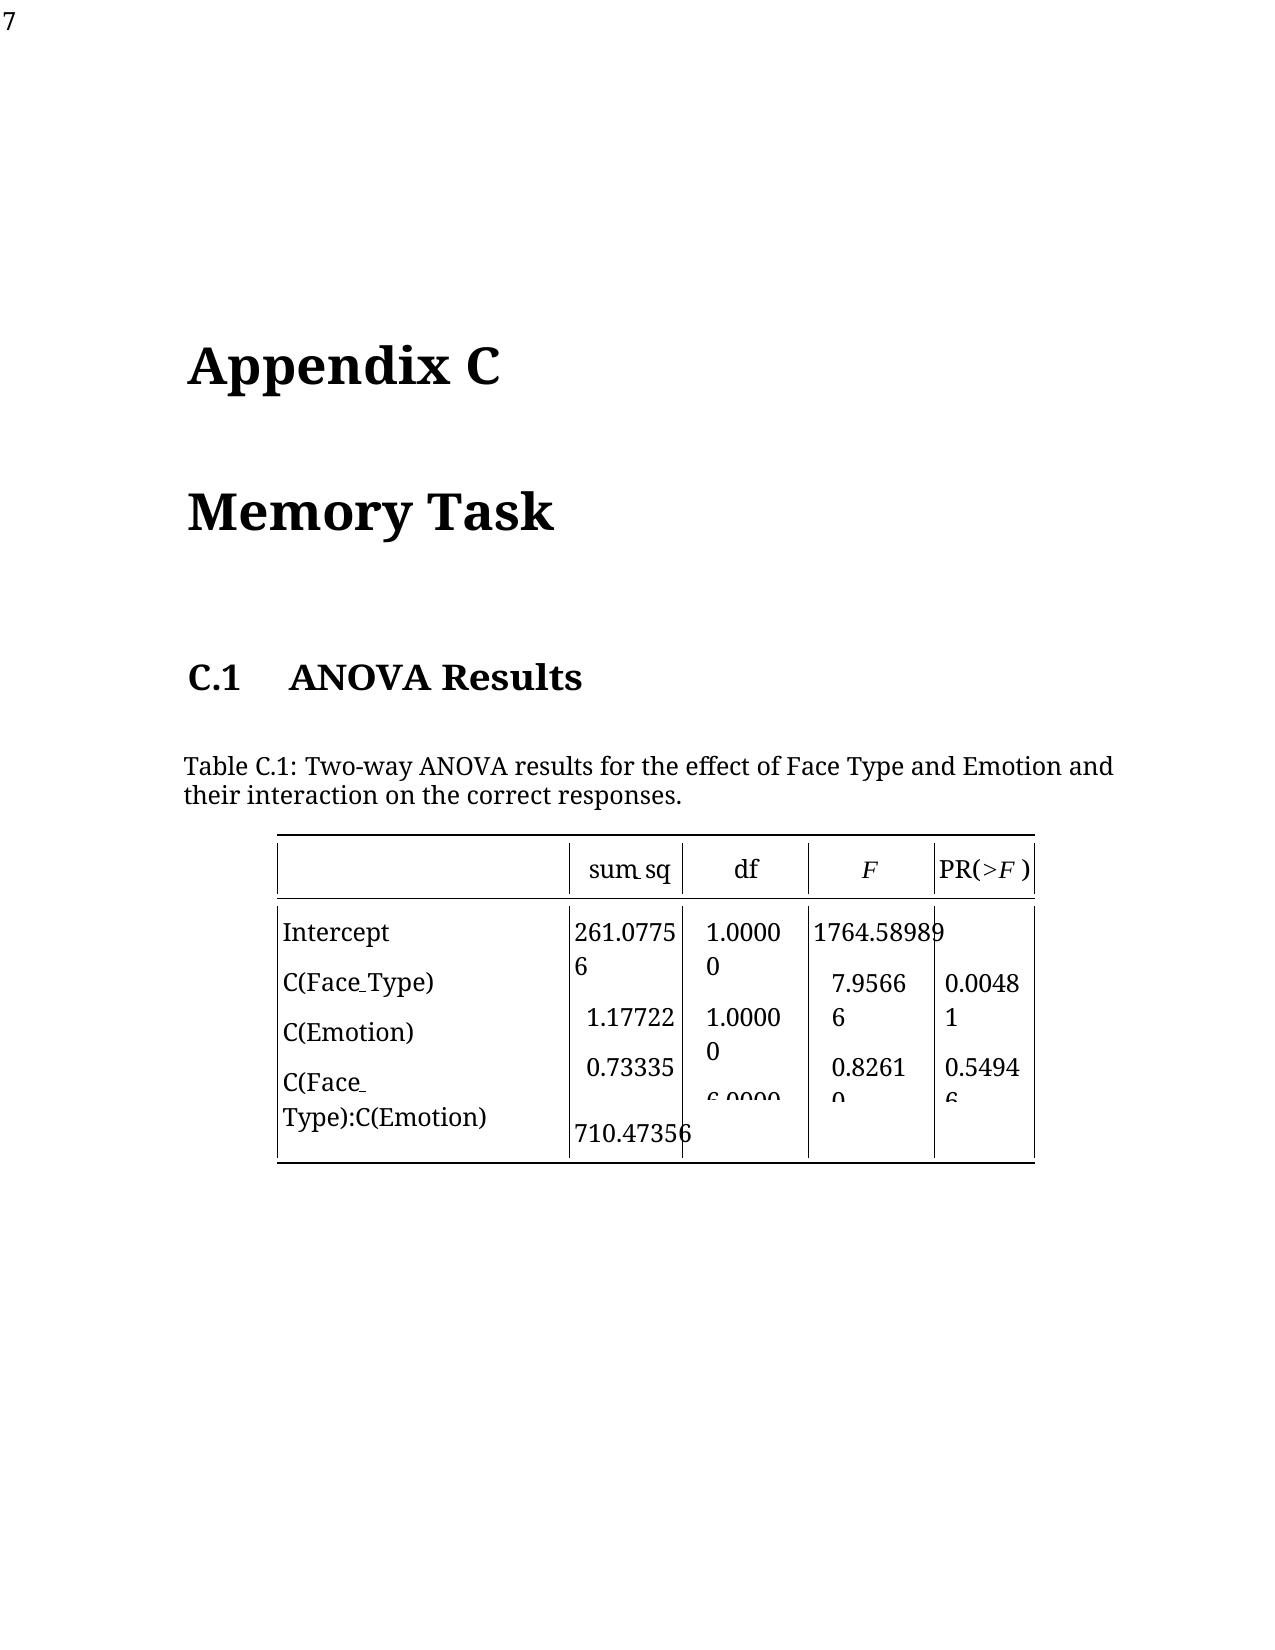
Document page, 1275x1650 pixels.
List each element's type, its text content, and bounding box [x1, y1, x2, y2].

text Table C.1: Two-way ANOVA results for the effect of Face Type and Emotion and their interaction on the correct responses. [183, 751, 1134, 811]
subtitle ANOVA Results [187, 652, 1252, 700]
subtitle Appendix C Memory Task [187, 330, 621, 545]
